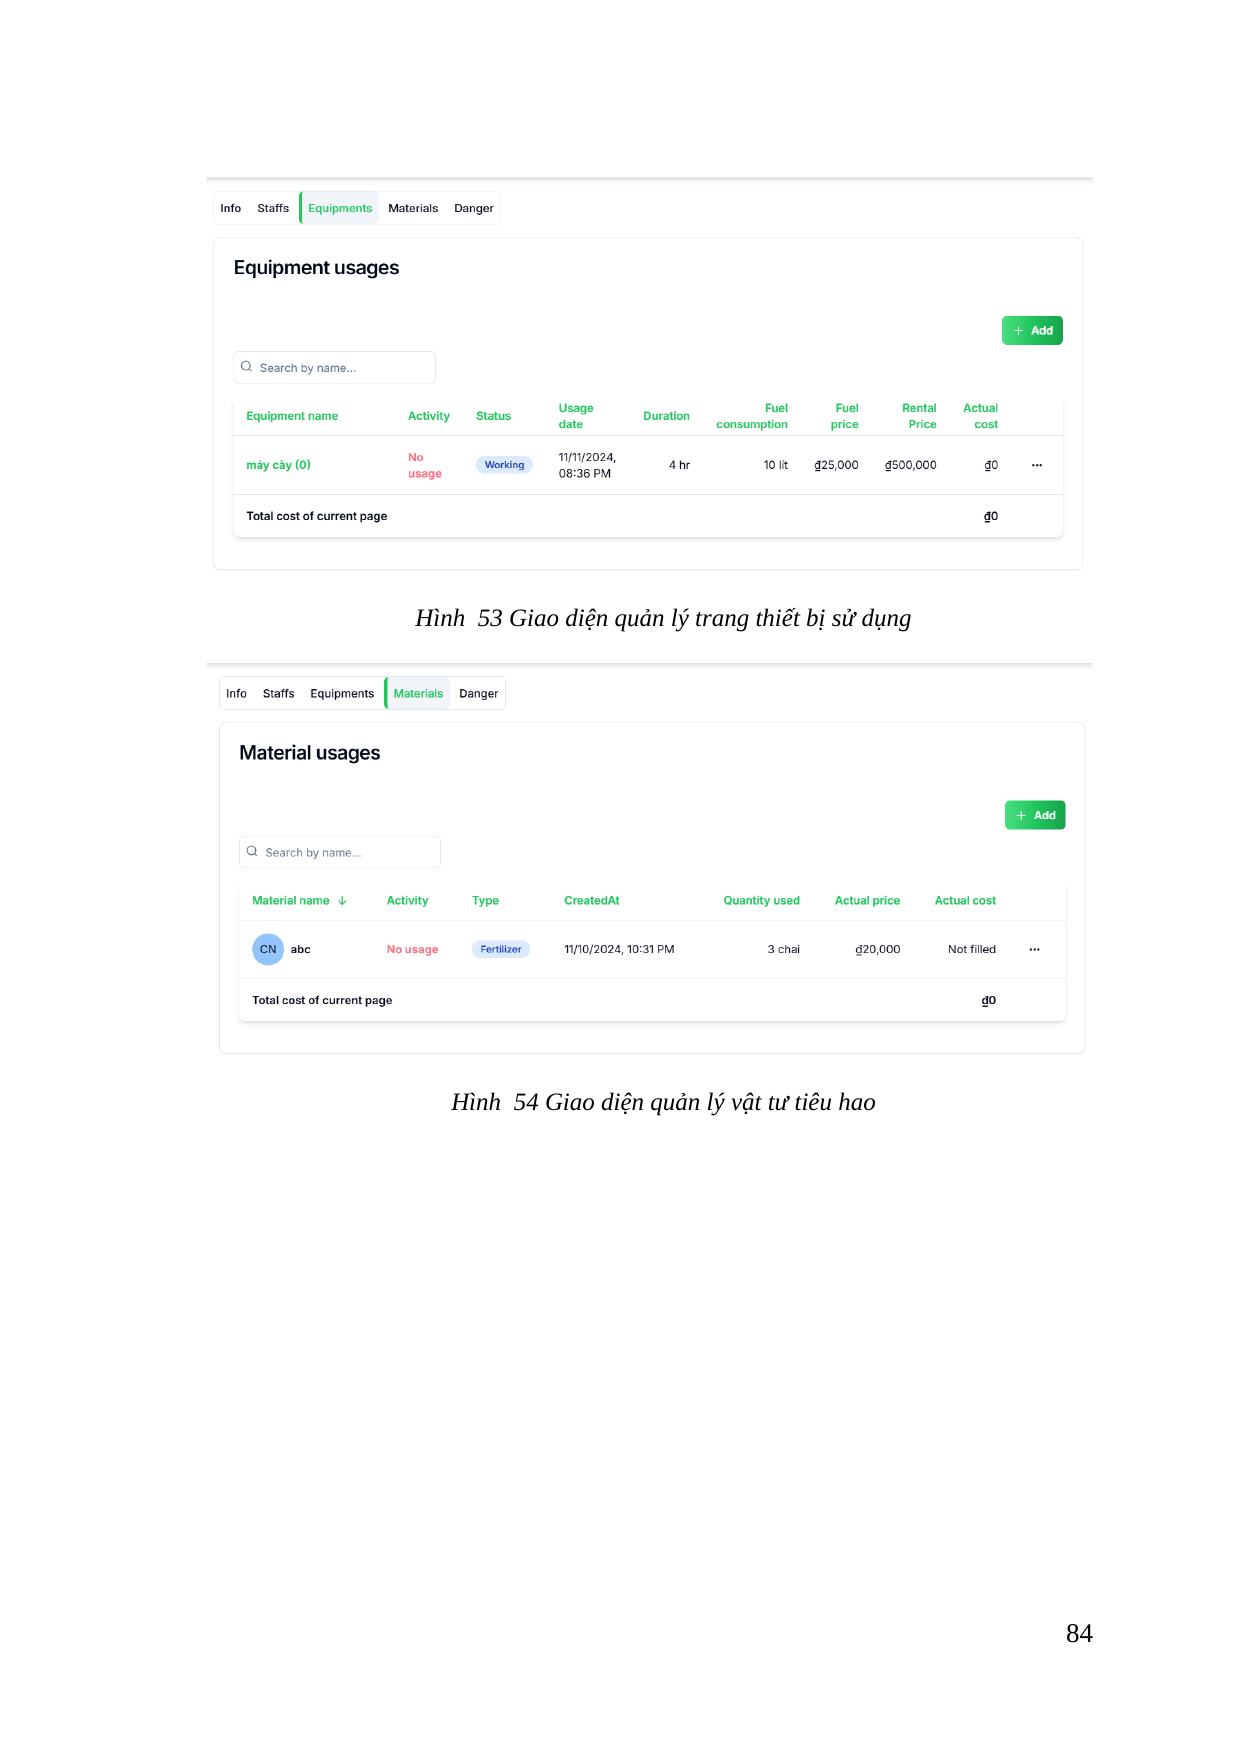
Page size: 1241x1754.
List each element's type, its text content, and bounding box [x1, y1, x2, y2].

picture [206, 663, 1093, 1069]
picture [206, 177, 1093, 585]
